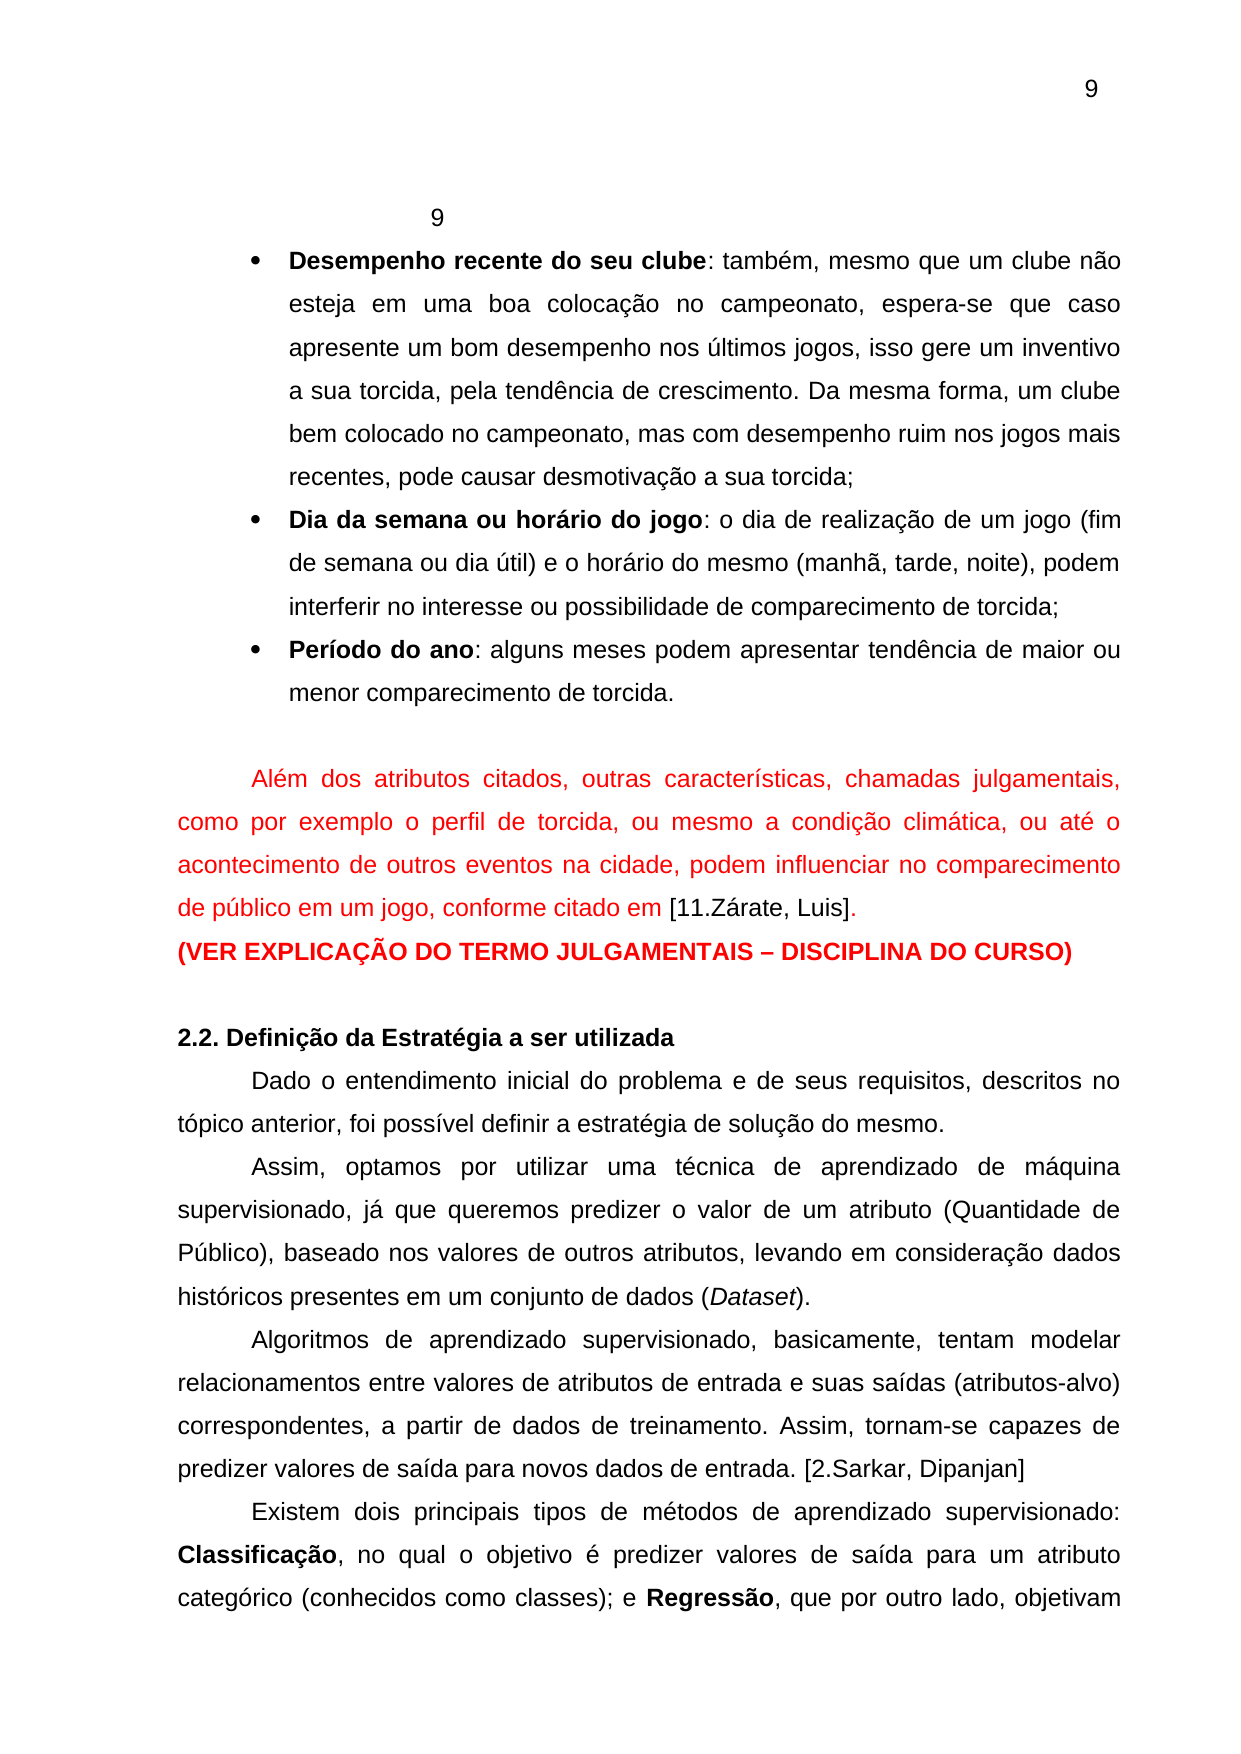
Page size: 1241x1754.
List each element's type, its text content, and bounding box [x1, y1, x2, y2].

subtitle 2.2. Definição da Estratégia a ser utilizada [177, 1023, 1122, 1052]
list Período do ano: alguns meses podem apresentar tendência de maior ou menor comparecimento de torcida. [251, 634, 1122, 707]
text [177, 1497, 1122, 1612]
text Além dos atributos citados, outras características, chamadas julgamentais, como por exemplo o perfil de torcida, ou mesmo a condição climática, ou até o acontecimento de outros eventos na cidade, podem influenciar no comparecimento de público em um jogo, conforme citado em [11.Zárate, Luis]. [177, 764, 1122, 922]
list Desempenho recente do seu clube: também, mesmo que um clube não esteja em uma boa colocação no campeonato, espera-se que caso apresente um bom desempenho nos últimos jogos, isso gere um inventivo a sua torcida, pela tendência de crescimento. Da mesma forma, um clube bem colocado no campeonato, mas com desempenho ruim nos jogos mais recentes, pode causar desmotivação a sua torcida; [251, 246, 1122, 491]
text Algoritmos de aprendizado supervisionado, basicamente, tentam modelar relacionamentos entre valores de atributos de entrada e suas saídas (atributos-alvo) correspondentes, a partir de dados de treinamento. Assim, tornam-se capazes de predizer valores de saída para novos dados de entrada. [2.Sarkar, Dipanjan] [177, 1325, 1122, 1483]
text (VER EXPLICAÇÃO DO TERMO JULGAMENTAIS – DISCIPLINA DO CURSO) [177, 937, 1122, 965]
text Dado o entendimento inicial do problema e de seus requisitos, descritos no tópico anterior, foi possível definir a estratégia de solução do mesmo. [177, 1066, 1122, 1138]
list Dia da semana ou horário do jogo: o dia de realização de um jogo (fim de semana ou dia útil) e o horário do mesmo (manhã, tarde, noite), podem interferir no interesse ou possibilidade de comparecimento de torcida; [251, 505, 1122, 620]
text Assim, optamos por utilizar uma técnica de aprendizado de máquina supervisionado, já que queremos predizer o valor de um atributo (Quantidade de Público), baseado nos valores de outros atributos, levando em consideração dados históricos presentes em um conjunto de dados (Dataset). [177, 1152, 1122, 1310]
